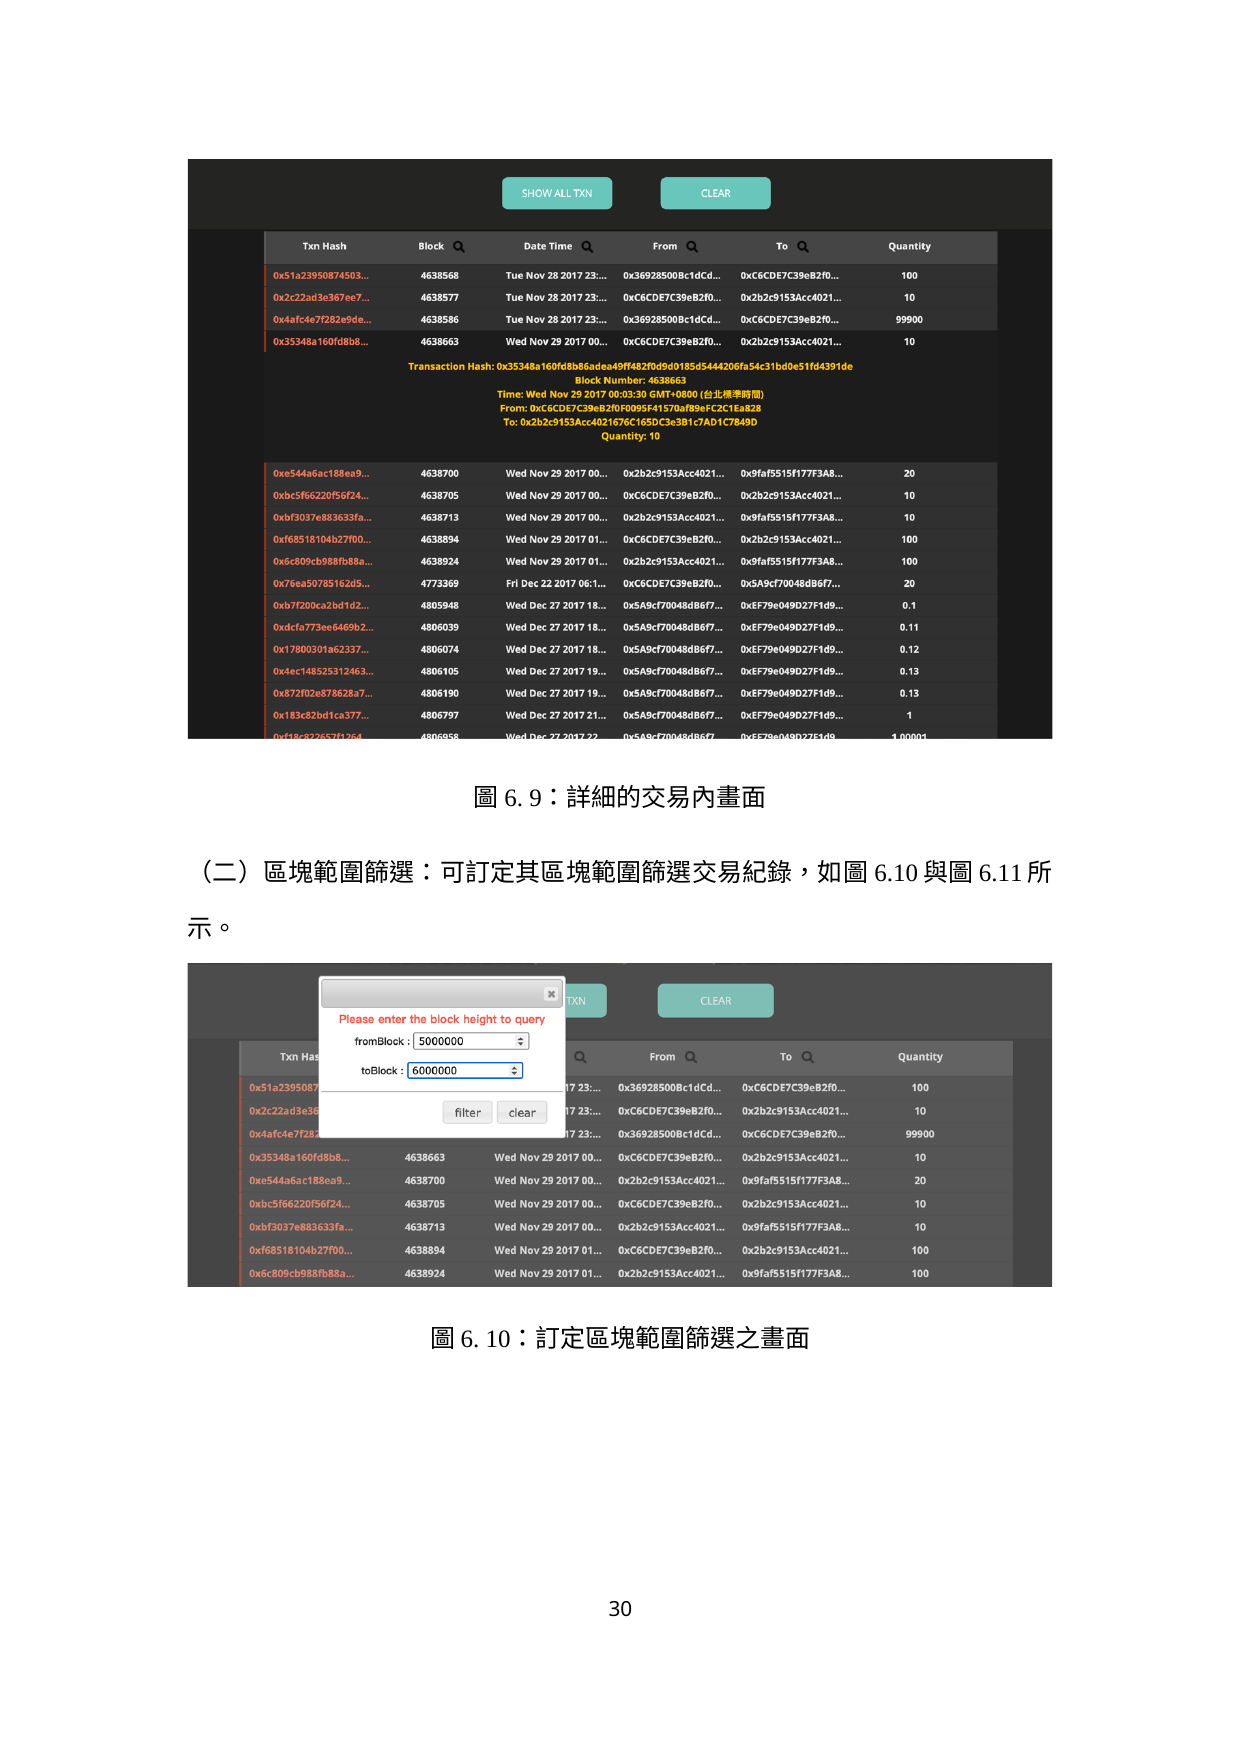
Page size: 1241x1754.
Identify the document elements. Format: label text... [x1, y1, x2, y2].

picture [187, 963, 1053, 1287]
text 圖 6. 10：訂定區塊範圍篩選之畫面 [187, 1318, 1053, 1355]
text 圖 6. 9：詳細的交易內畫面 [187, 776, 1053, 814]
picture [187, 159, 1053, 739]
text （二）區塊範圍篩選：可訂定其區塊範圍篩選交易紀錄，如圖6.10與圖6.11所示。 [187, 851, 1053, 945]
